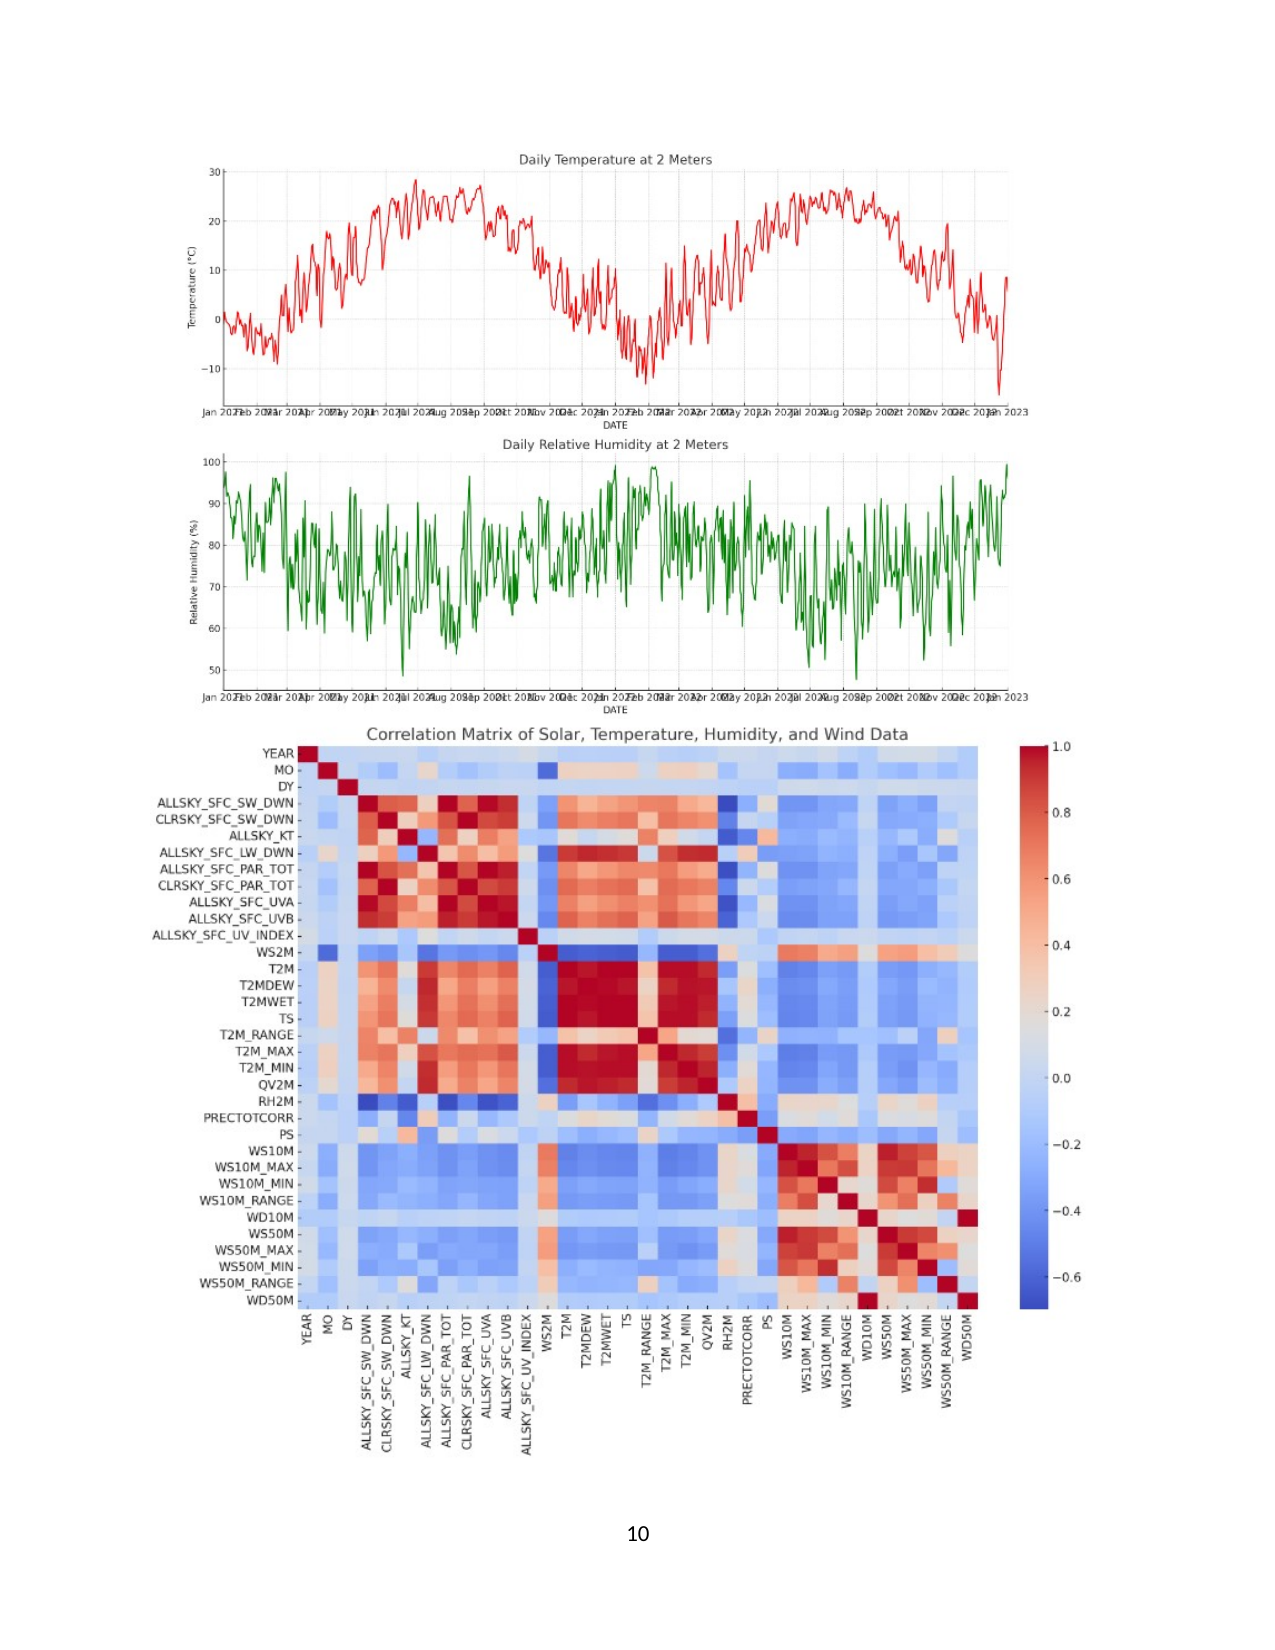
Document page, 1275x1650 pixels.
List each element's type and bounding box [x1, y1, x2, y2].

picture [150, 150, 1094, 1463]
